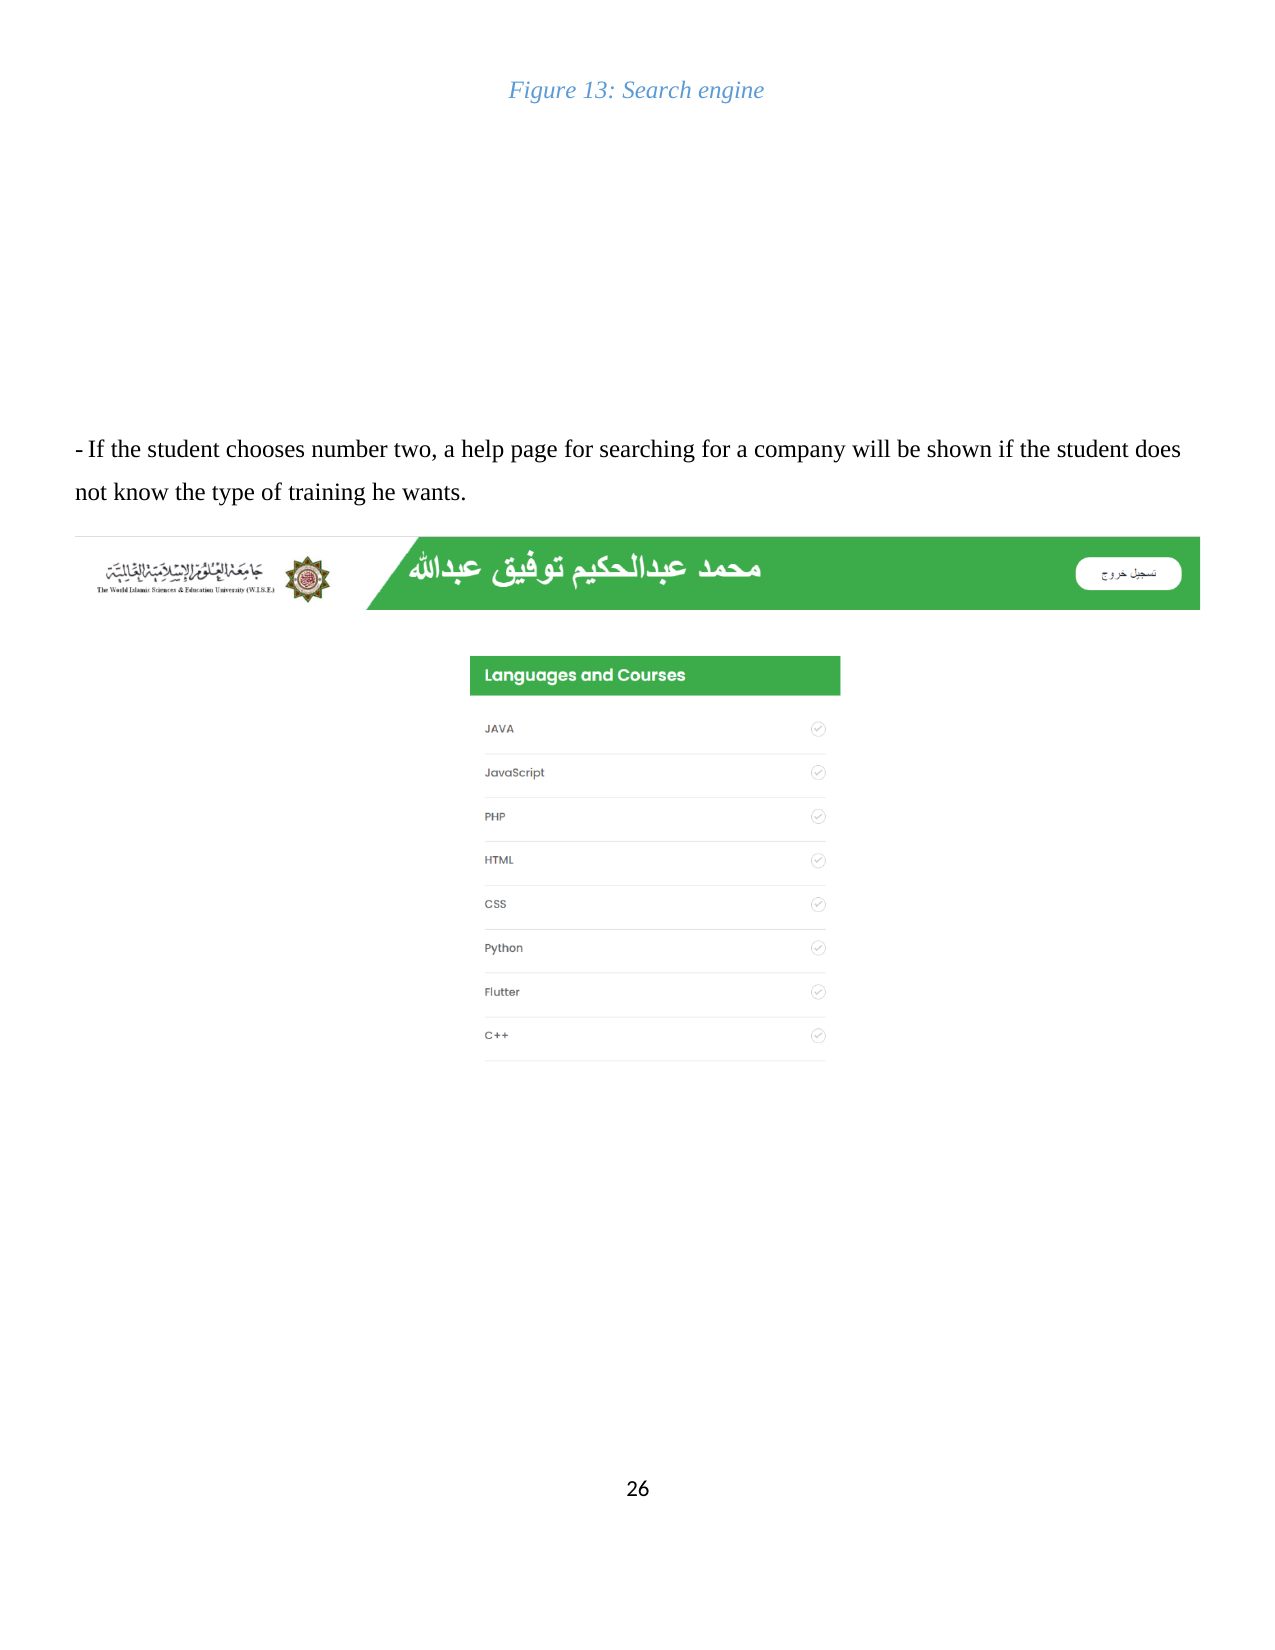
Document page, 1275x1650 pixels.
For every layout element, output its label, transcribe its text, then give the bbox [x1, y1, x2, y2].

text Figure 13: Search engine [75, 75, 1200, 104]
text - If the student chooses number two, a help page for searching for a company will be shown if the student does not know the type of training he wants. [75, 434, 1200, 506]
picture [75, 536, 1200, 1071]
